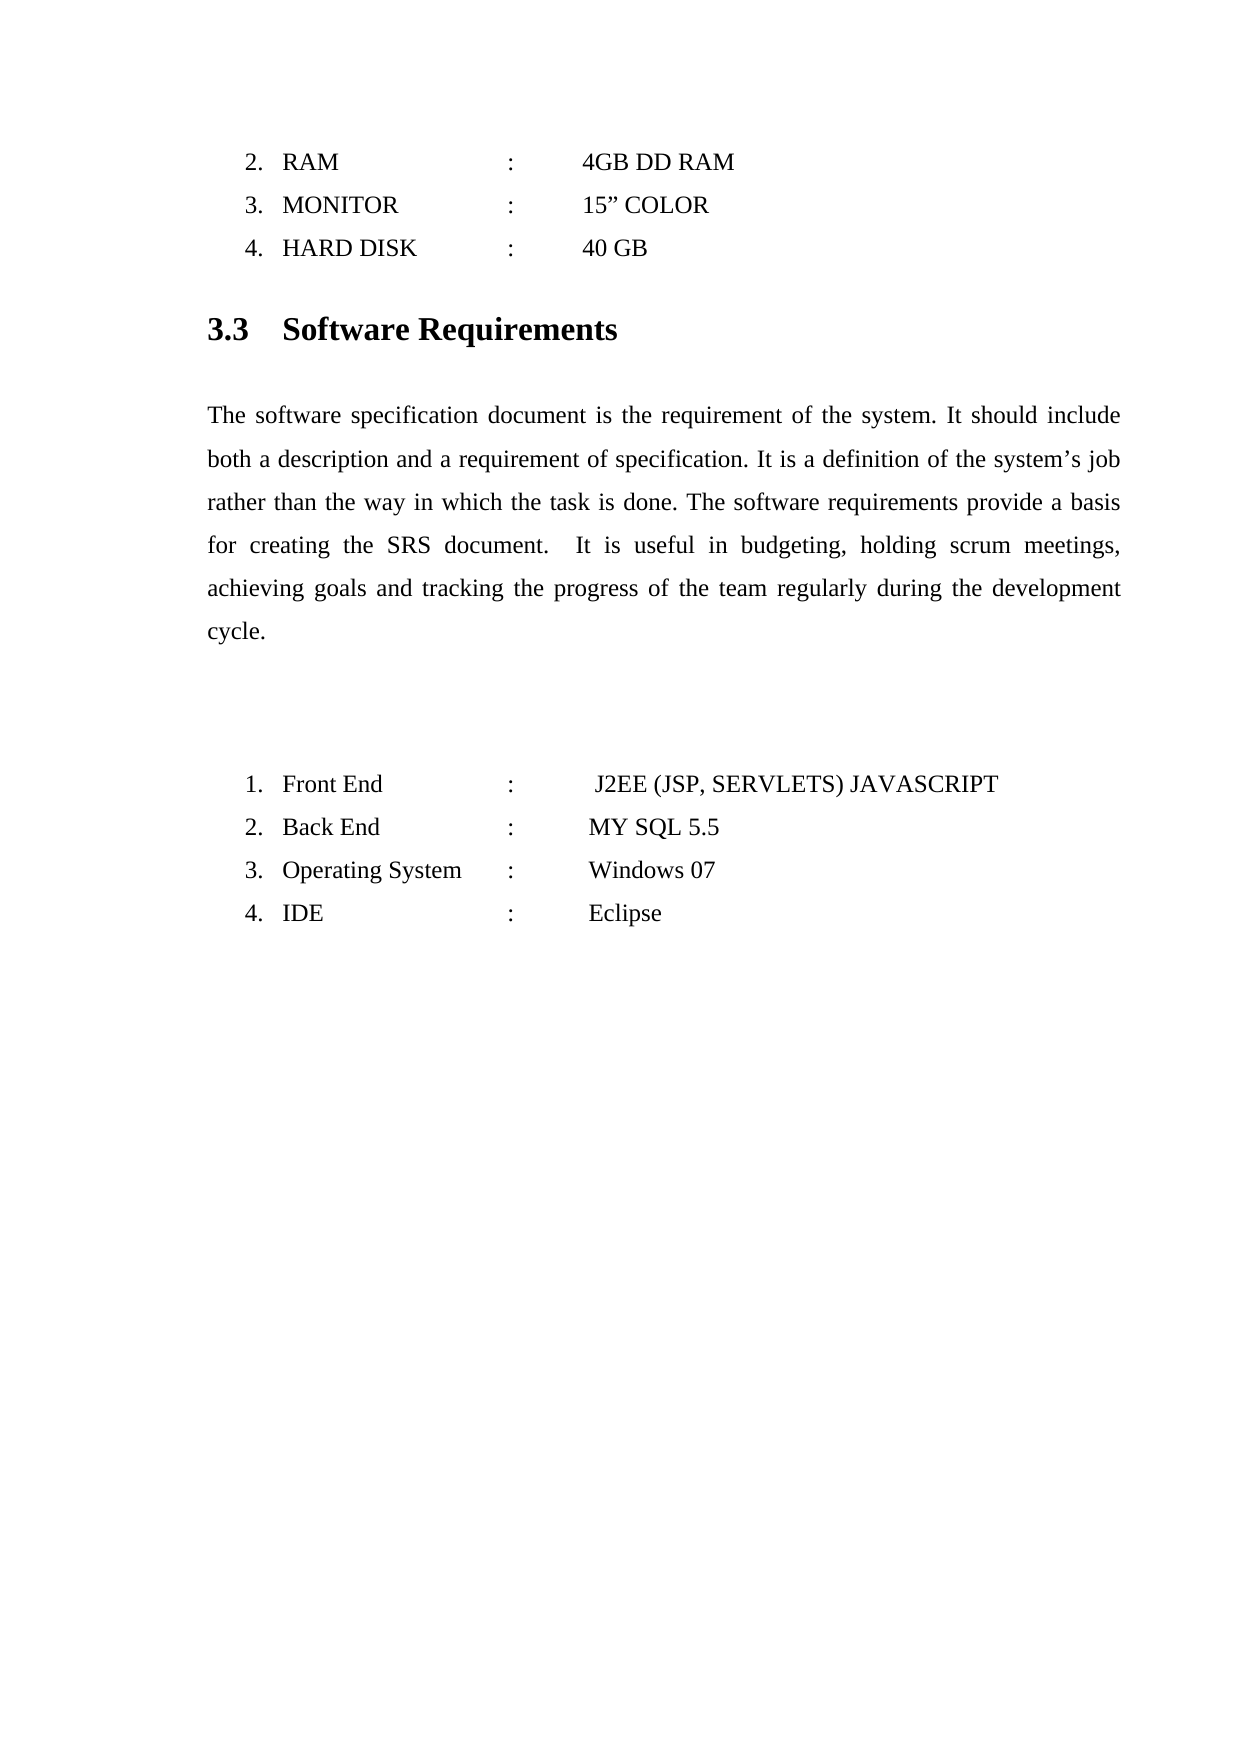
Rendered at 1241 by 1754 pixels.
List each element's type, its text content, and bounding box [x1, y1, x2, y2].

text 3.3 Software Requirements [207, 310, 1122, 348]
list Front End : J2EE (JSP, SERVLETS) JAVASCRIPT [244, 769, 1122, 798]
list MONITOR : 15” COLOR [244, 190, 1122, 219]
list IDE : Eclipse [244, 898, 1122, 927]
list Operating System : Windows 07 [244, 855, 1122, 884]
text The software specification document is the requirement of the system. It should include both a description and a requirement of specification. It is a definition of the system’s job rather than the way in which the task is done. The software requirements provide a basis for creating the SRS document. It is useful in budgeting, holding scrum meetings, achieving goals and tracking the progress of the team regularly during the development cycle. [207, 401, 1122, 645]
list Back End : MY SQL 5.5 [244, 812, 1122, 841]
list RAM : 4GB DD RAM [244, 147, 1122, 176]
list HARD DISK : 40 GB [244, 233, 1122, 262]
